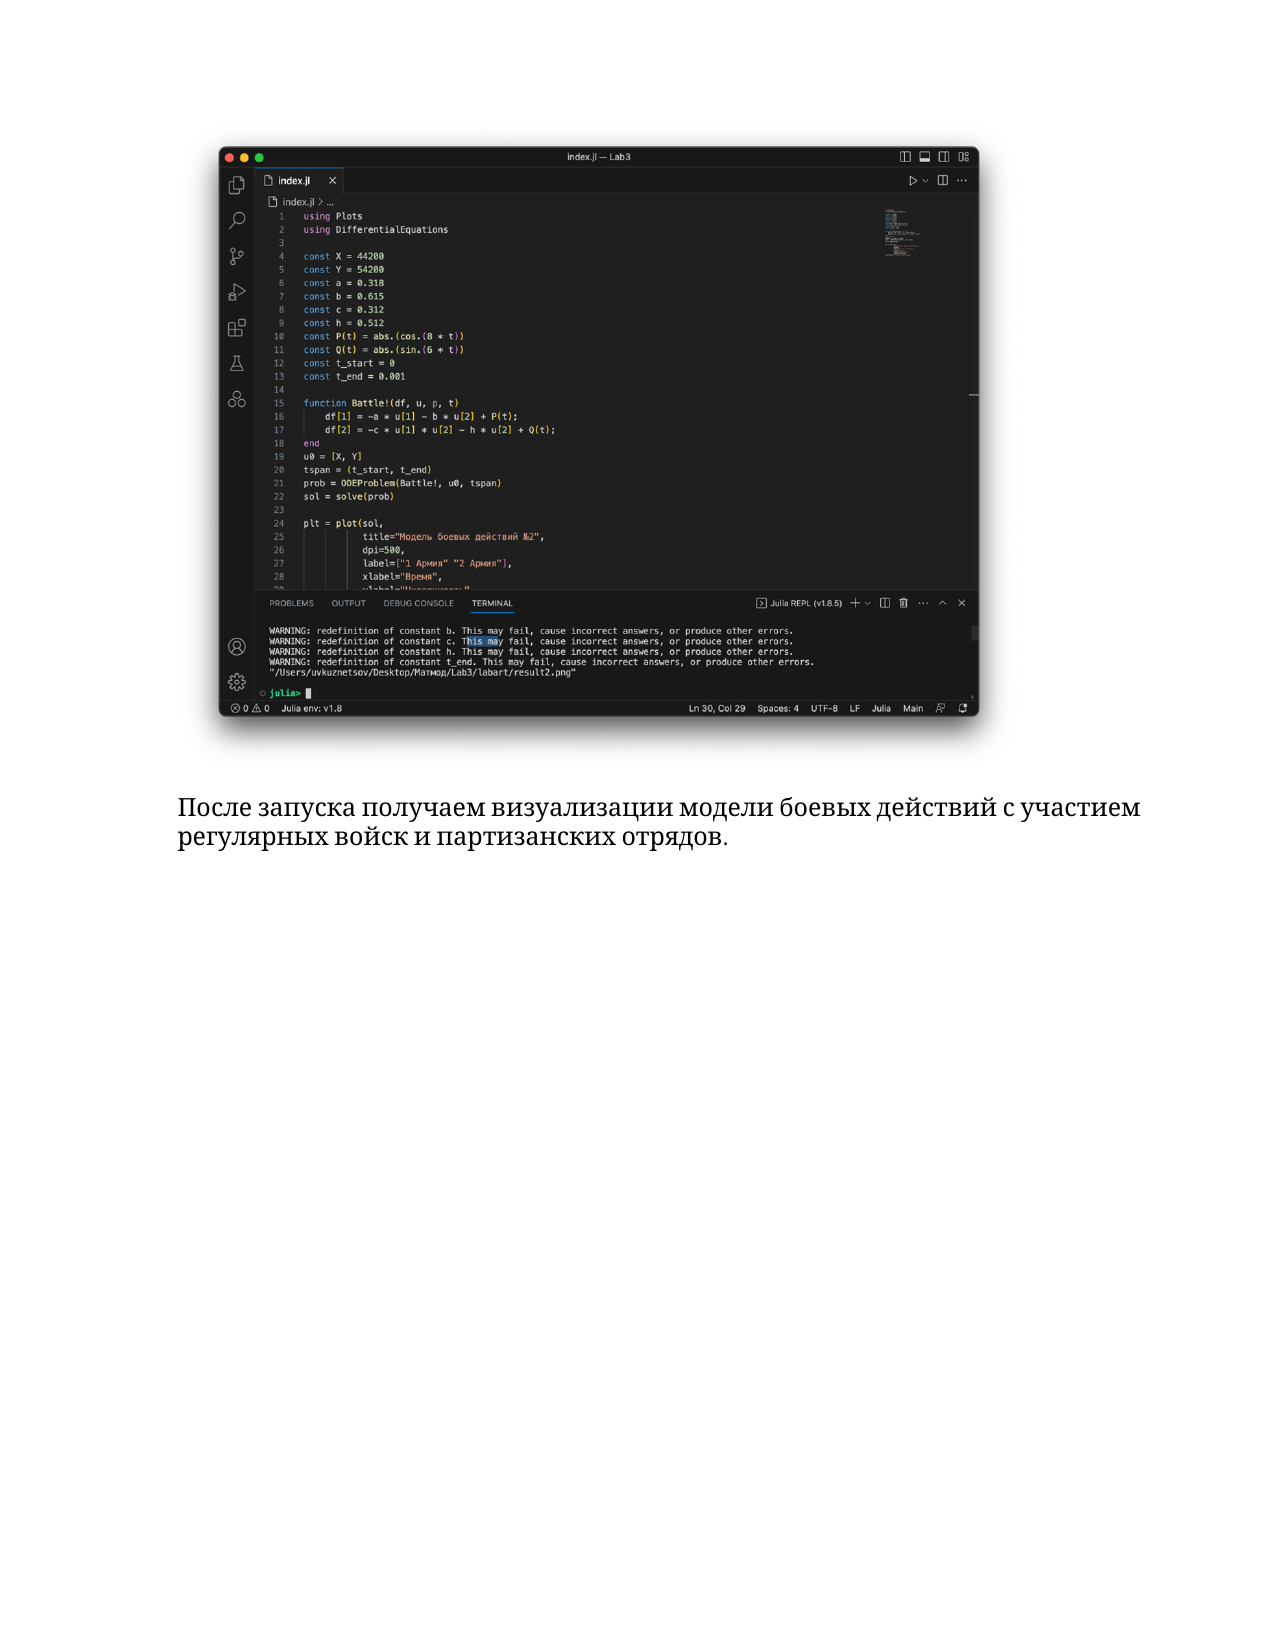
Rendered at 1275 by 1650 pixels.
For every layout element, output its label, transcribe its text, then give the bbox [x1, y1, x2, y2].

text После запуска получаем визуализации модели боевых действий с участием регулярных войск и партизанских отрядов. [177, 794, 1186, 851]
picture [177, 118, 1023, 773]
